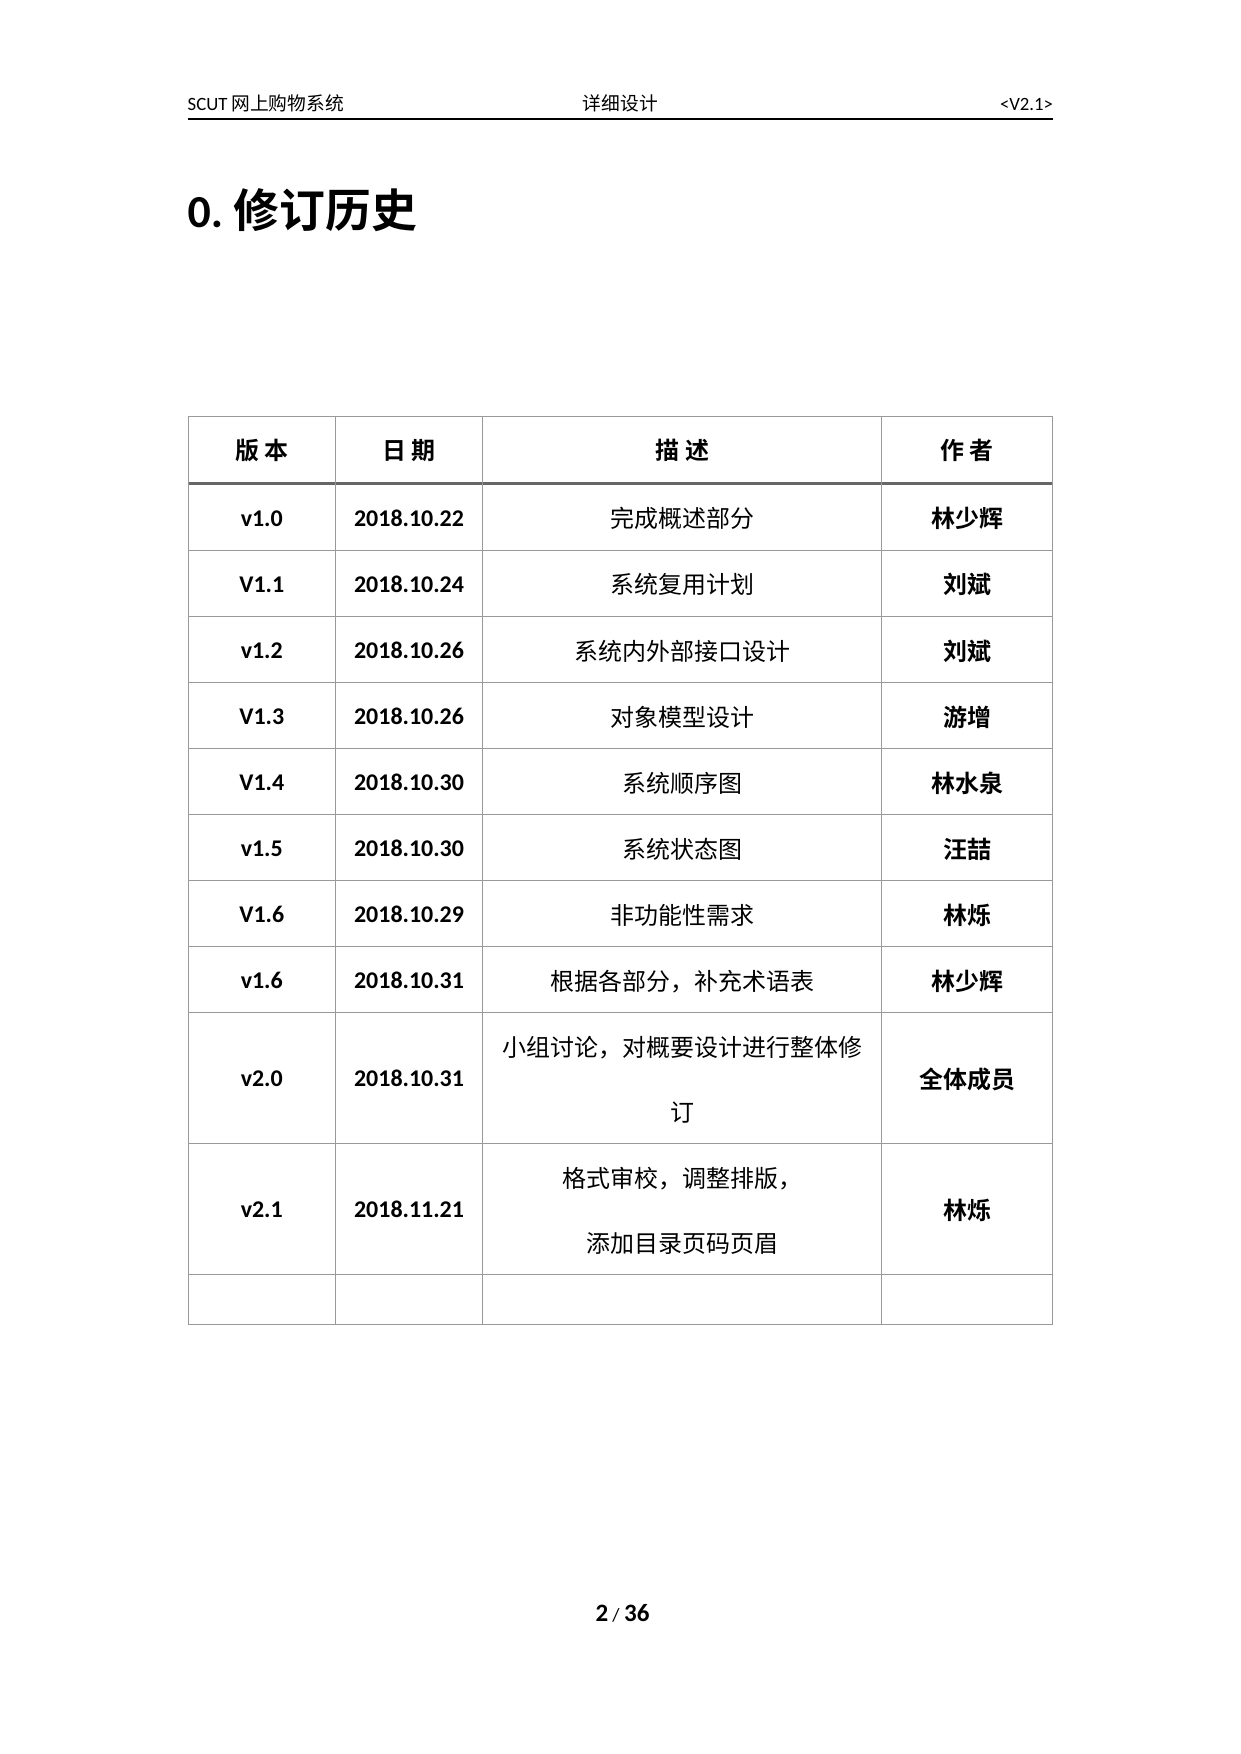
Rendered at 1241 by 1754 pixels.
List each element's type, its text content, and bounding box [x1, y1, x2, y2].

table_cell 2018.10.26 [336, 683, 482, 748]
table_cell 2018.10.29 [336, 881, 482, 946]
table_cell v2.1 [189, 1144, 335, 1274]
table_cell [336, 1275, 482, 1324]
table_cell V1.4 [189, 749, 335, 814]
table_cell 林烁 [882, 881, 1052, 946]
table_cell 系统状态图 [483, 815, 881, 880]
table_cell V1.3 [189, 683, 335, 748]
table_cell 完成概述部分 [483, 485, 881, 550]
table_cell 刘斌 [882, 551, 1052, 616]
table_header 日 期 [336, 417, 482, 482]
table_cell 2018.10.22 [336, 485, 482, 550]
table_header 版 本 [189, 417, 335, 482]
table_cell 2018.11.21 [336, 1144, 482, 1274]
table_cell 刘斌 [882, 617, 1052, 682]
table_cell 汪喆 [882, 815, 1052, 880]
table_cell v2.0 [189, 1013, 335, 1143]
table_cell [189, 1275, 335, 1324]
table_cell 游增 [882, 683, 1052, 748]
table_cell 林少辉 [882, 485, 1052, 550]
table_cell 根据各部分，补充术语表 [483, 947, 881, 1012]
table_cell 2018.10.31 [336, 1013, 482, 1143]
table_cell [483, 1275, 881, 1324]
table_cell v1.2 [189, 617, 335, 682]
table_cell 非功能性需求 [483, 881, 881, 946]
table_cell v1.6 [189, 947, 335, 1012]
table_cell 2018.10.31 [336, 947, 482, 1012]
table_cell 2018.10.30 [336, 749, 482, 814]
table_cell v1.5 [189, 815, 335, 880]
table_header 描 述 [483, 417, 881, 482]
table_cell 2018.10.26 [336, 617, 482, 682]
table_cell 林烁 [882, 1144, 1052, 1274]
table_cell 2018.10.24 [336, 551, 482, 616]
table_cell v1.0 [189, 485, 335, 550]
table_cell 系统复用计划 [483, 551, 881, 616]
table_cell 对象模型设计 [483, 683, 881, 748]
table_cell V1.1 [189, 551, 335, 616]
table_cell 系统内外部接口设计 [483, 617, 881, 682]
table_cell 2018.10.30 [336, 815, 482, 880]
subtitle 0. 修订历史 [187, 158, 1053, 256]
table_cell 系统顺序图 [483, 749, 881, 814]
table_cell 全体成员 [882, 1013, 1052, 1143]
table_cell 林少辉 [882, 947, 1052, 1012]
table_header 作 者 [882, 417, 1052, 482]
table_cell V1.6 [189, 881, 335, 946]
table_cell 格式审校，调整排版， 添加目录页码页眉 [483, 1144, 881, 1274]
table_cell [882, 1275, 1052, 1324]
table_cell 林水泉 [882, 749, 1052, 814]
table_cell 小组讨论，对概要设计进行整体修订 [483, 1013, 881, 1143]
